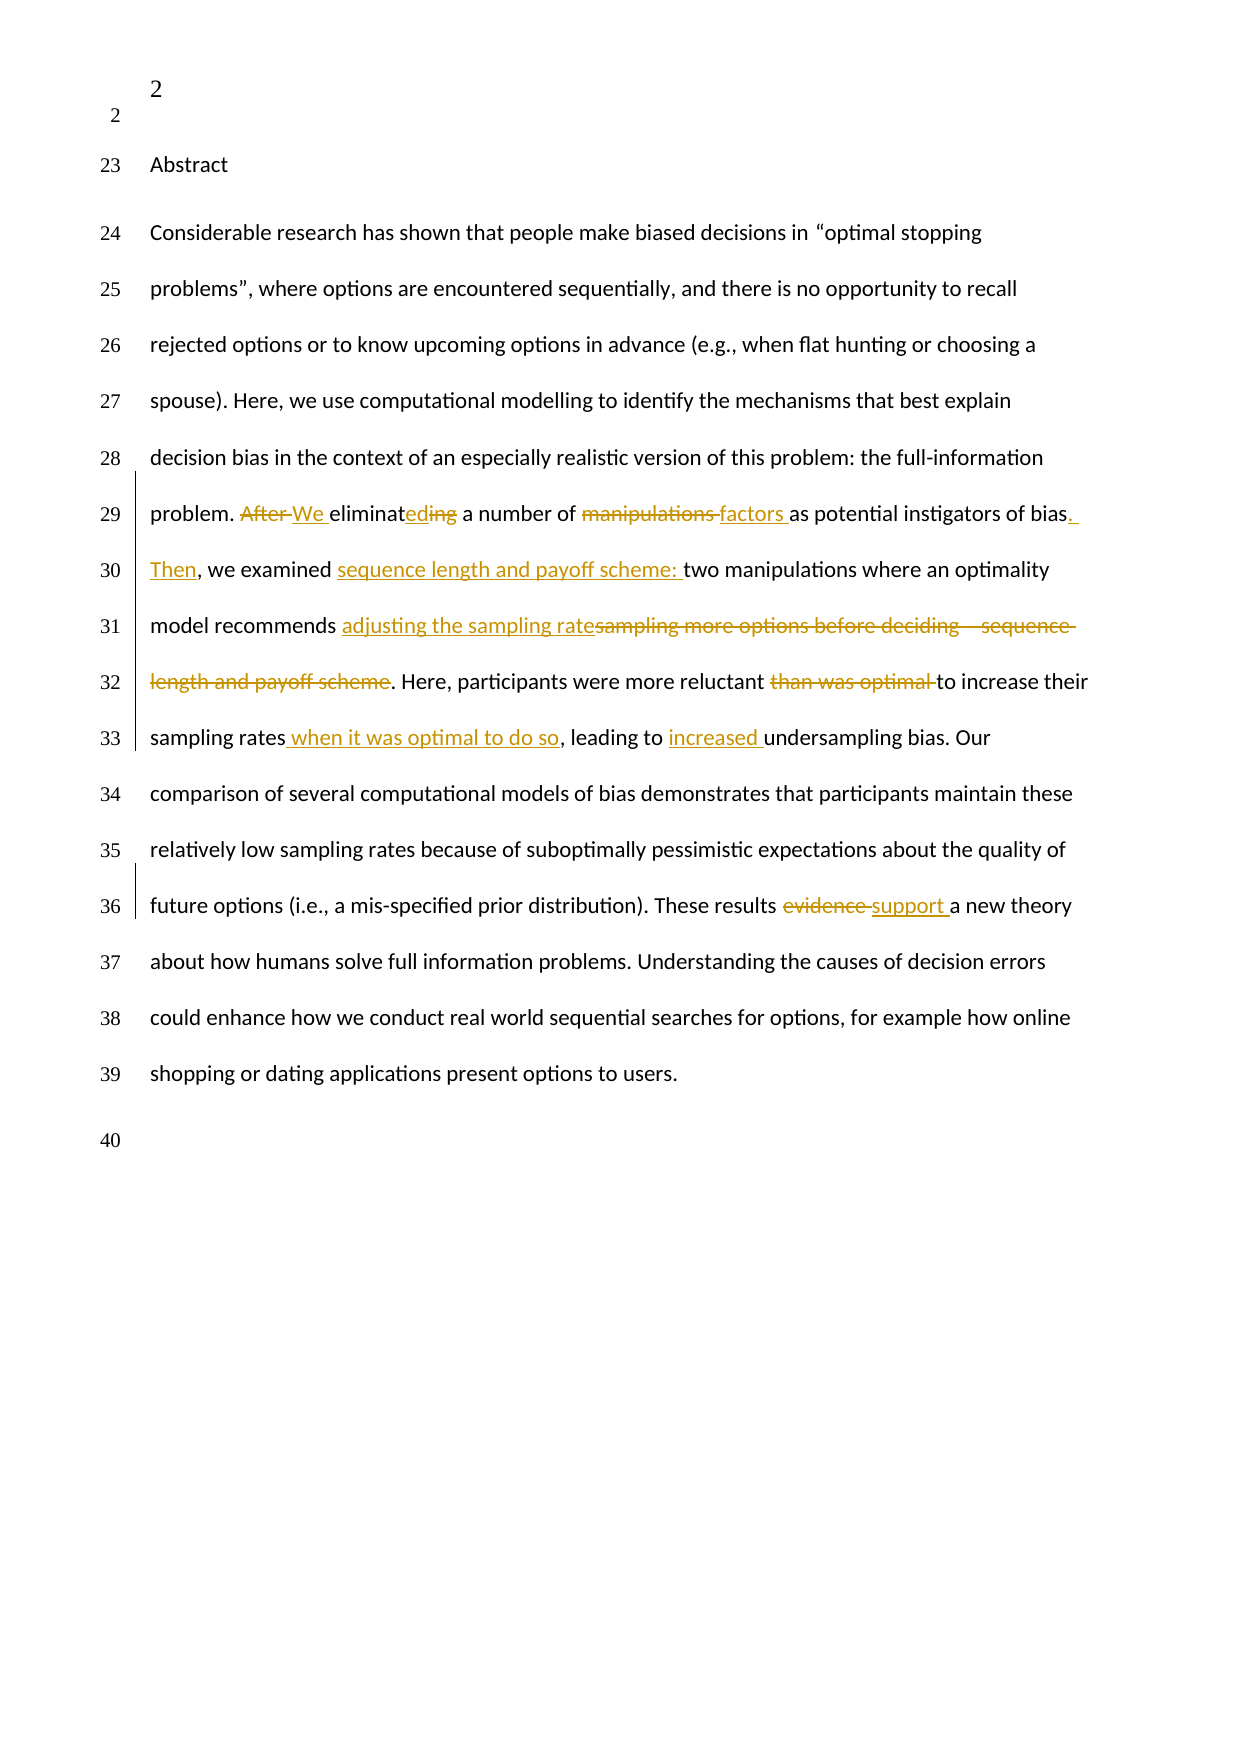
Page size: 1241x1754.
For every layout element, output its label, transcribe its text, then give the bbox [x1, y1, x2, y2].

text Abstract [150, 150, 1090, 178]
text Considerable research has shown that people make biased decisions in “optimal stopping problems”, where options are encountered sequentially, and there is no opportunity to recall rejected options or to know upcoming options in advance (e.g., when flat hunting or choosing a spouse). Here, we use computational modelling to identify the mechanisms that best explain decision bias in the context of an especially realistic version of this problem: the full-information problem. eliminat a number of as potential instigators of bias, we examined two manipulations where an optimality model recommends . Here, participants were more reluctant to increase their sampling rates, leading to undersampling bias. Our comparison of several computational models of bias demonstrates that participants maintain these relatively low sampling rates because of suboptimally pessimistic expectations about the quality of future options (i.e., a mis-specified prior distribution). These results a new theory about how humans solve full information problems. Understanding the causes of decision errors could enhance how we conduct real world sequential searches for options, for example how online shopping or dating applications present options to users. [150, 218, 1090, 1087]
